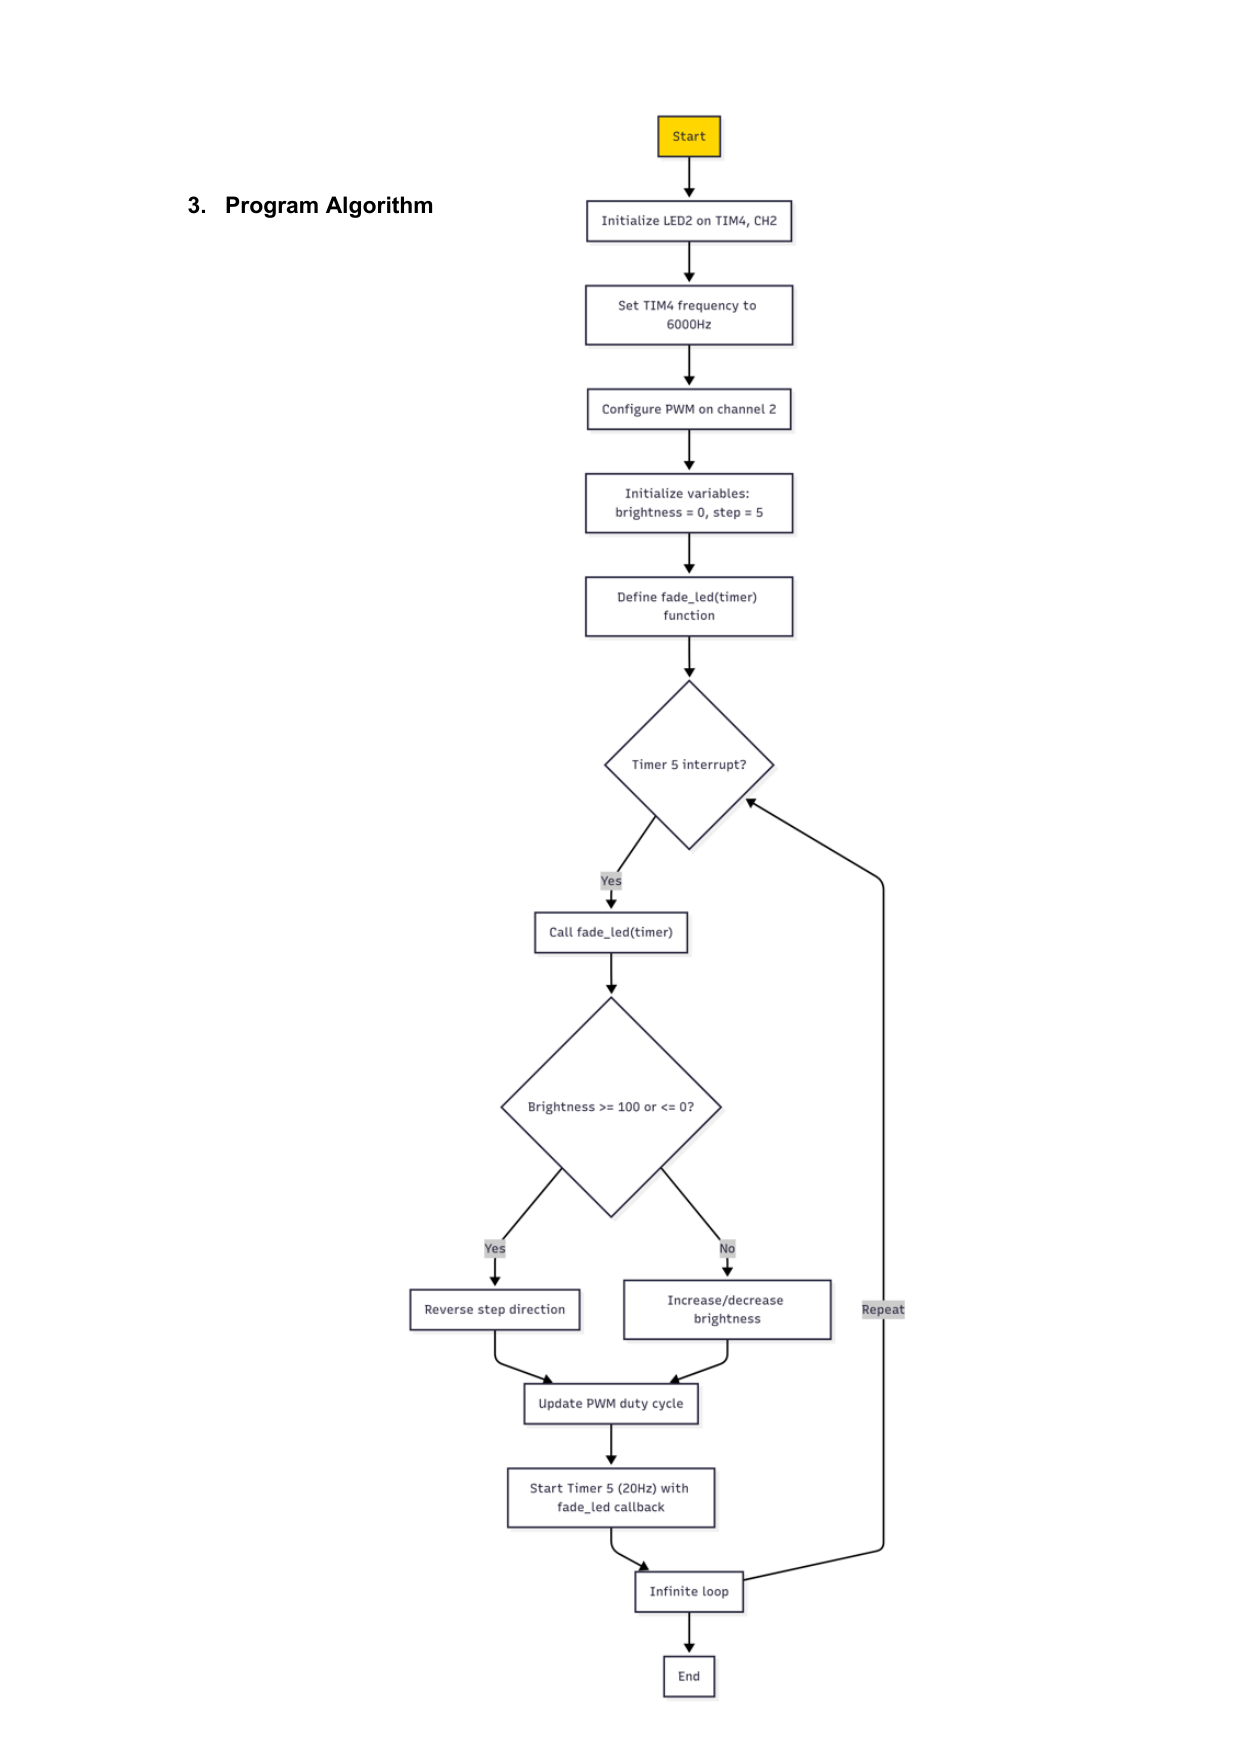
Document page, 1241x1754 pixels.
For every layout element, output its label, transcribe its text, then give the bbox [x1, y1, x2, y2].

subtitle Program Algorithm [187, 192, 1090, 218]
picture [403, 110, 916, 192]
picture [403, 218, 916, 1714]
